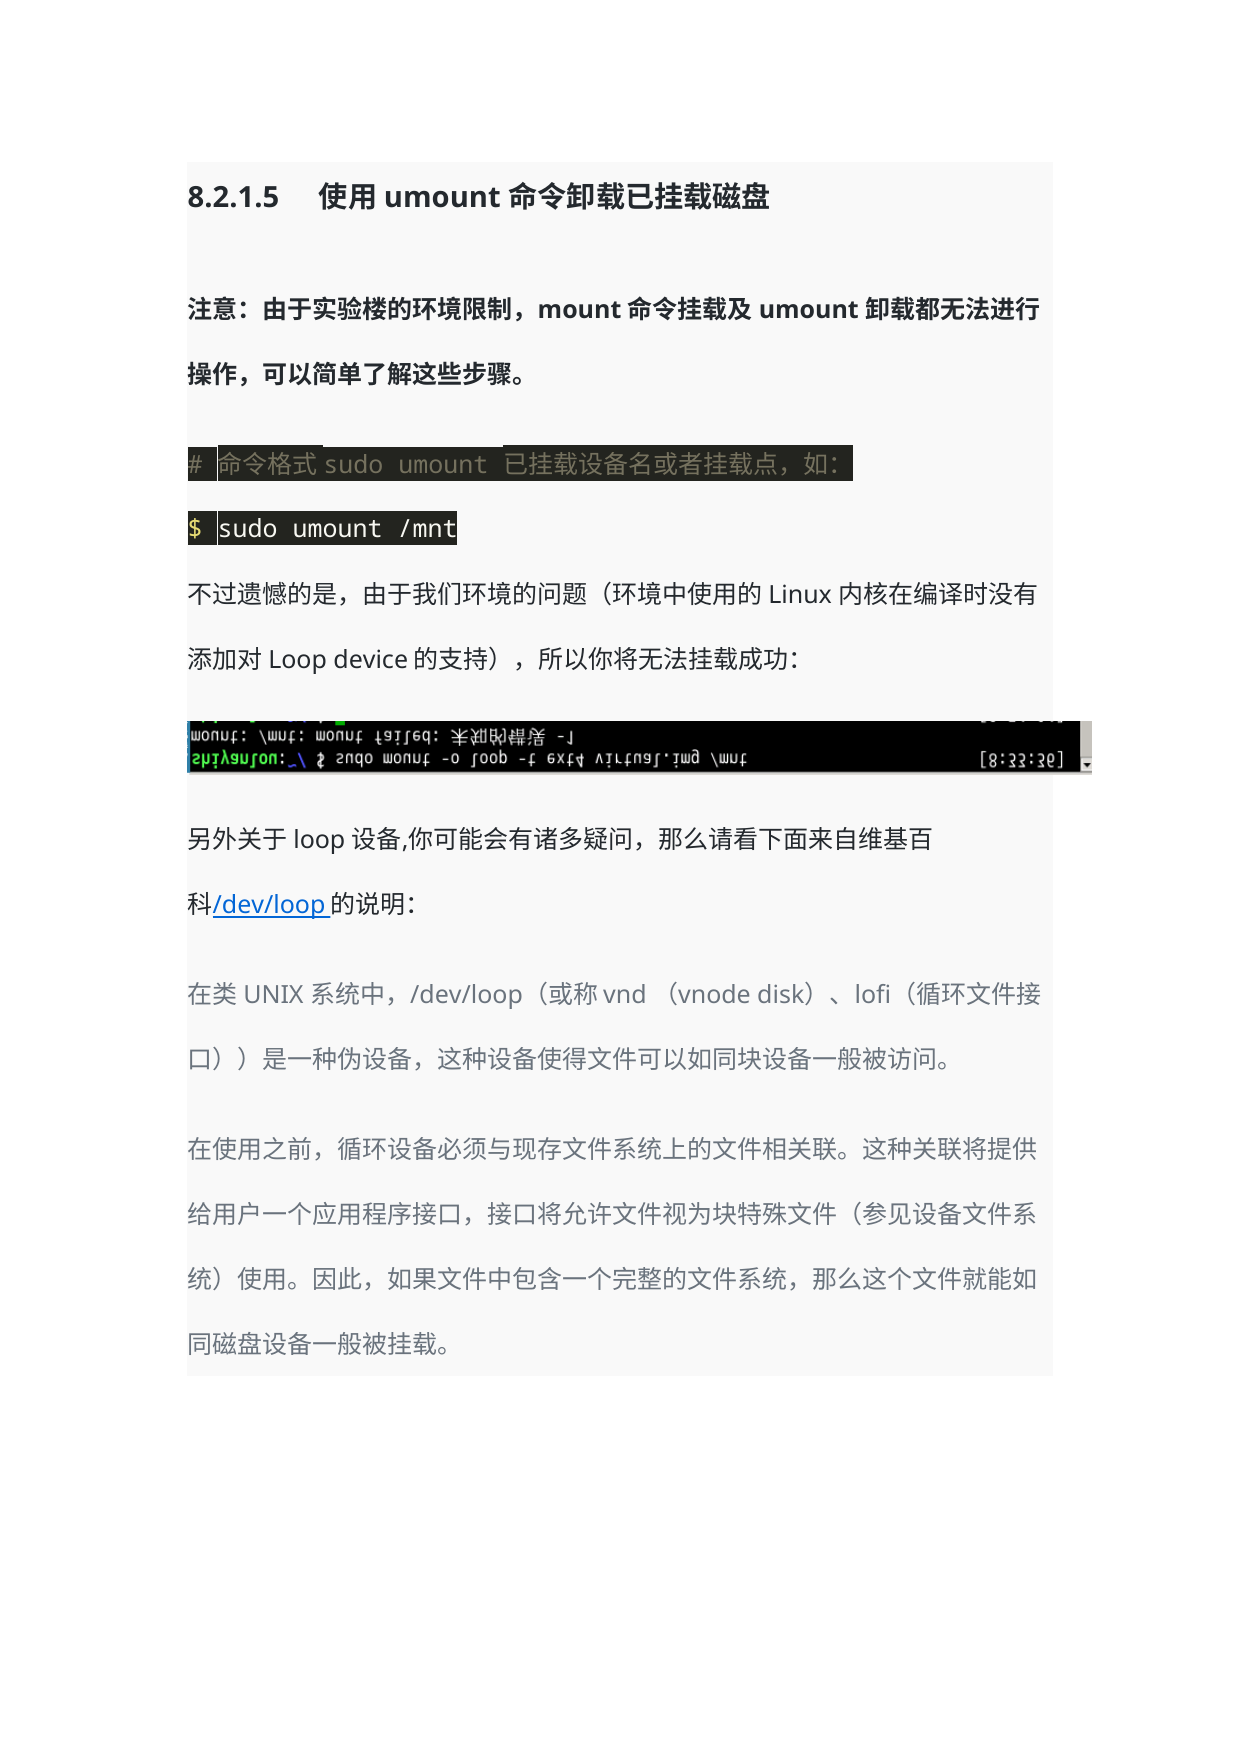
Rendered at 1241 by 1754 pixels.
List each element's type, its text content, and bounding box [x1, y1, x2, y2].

text 在使用之前，循环设备必须与现存文件系统上的文件相关联。这种关联将提供给用户一个应用程序接口，接口将允许文件视为块特殊文件（参见设备文件系统）使用。因此，如果文件中包含一个完整的文件系统，那么这个文件就能如同磁盘设备一般被挂载。 [187, 1116, 1053, 1376]
text # 命令格式 sudo umount 已挂载设备名或者挂载点，如： [187, 431, 1053, 496]
subtitle 使用 umount 命令卸载已挂载磁盘 [187, 162, 1053, 227]
text 另外关于 loop 设备,你可能会有诸多疑问，那么请看下面来自维基百科/dev/loop的说明： [187, 806, 1053, 936]
picture [187, 721, 1092, 775]
text 不过遗憾的是，由于我们环境的问题（环境中使用的 Linux 内核在编译时没有添加对 Loop device的支持），所以你将无法挂载成功： [187, 561, 1053, 691]
text $ sudo umount /mnt [187, 496, 1053, 561]
text 在类 UNIX 系统中，/dev/loop（或称vnd （vnode disk）、lofi（循环文件接口））是一种伪设备，这种设备使得文件可以如同块设备一般被访问。 [187, 961, 1053, 1091]
text 注意：由于实验楼的环境限制，mount 命令挂载及 umount 卸载都无法进行操作，可以简单了解这些步骤。 [187, 276, 1053, 406]
